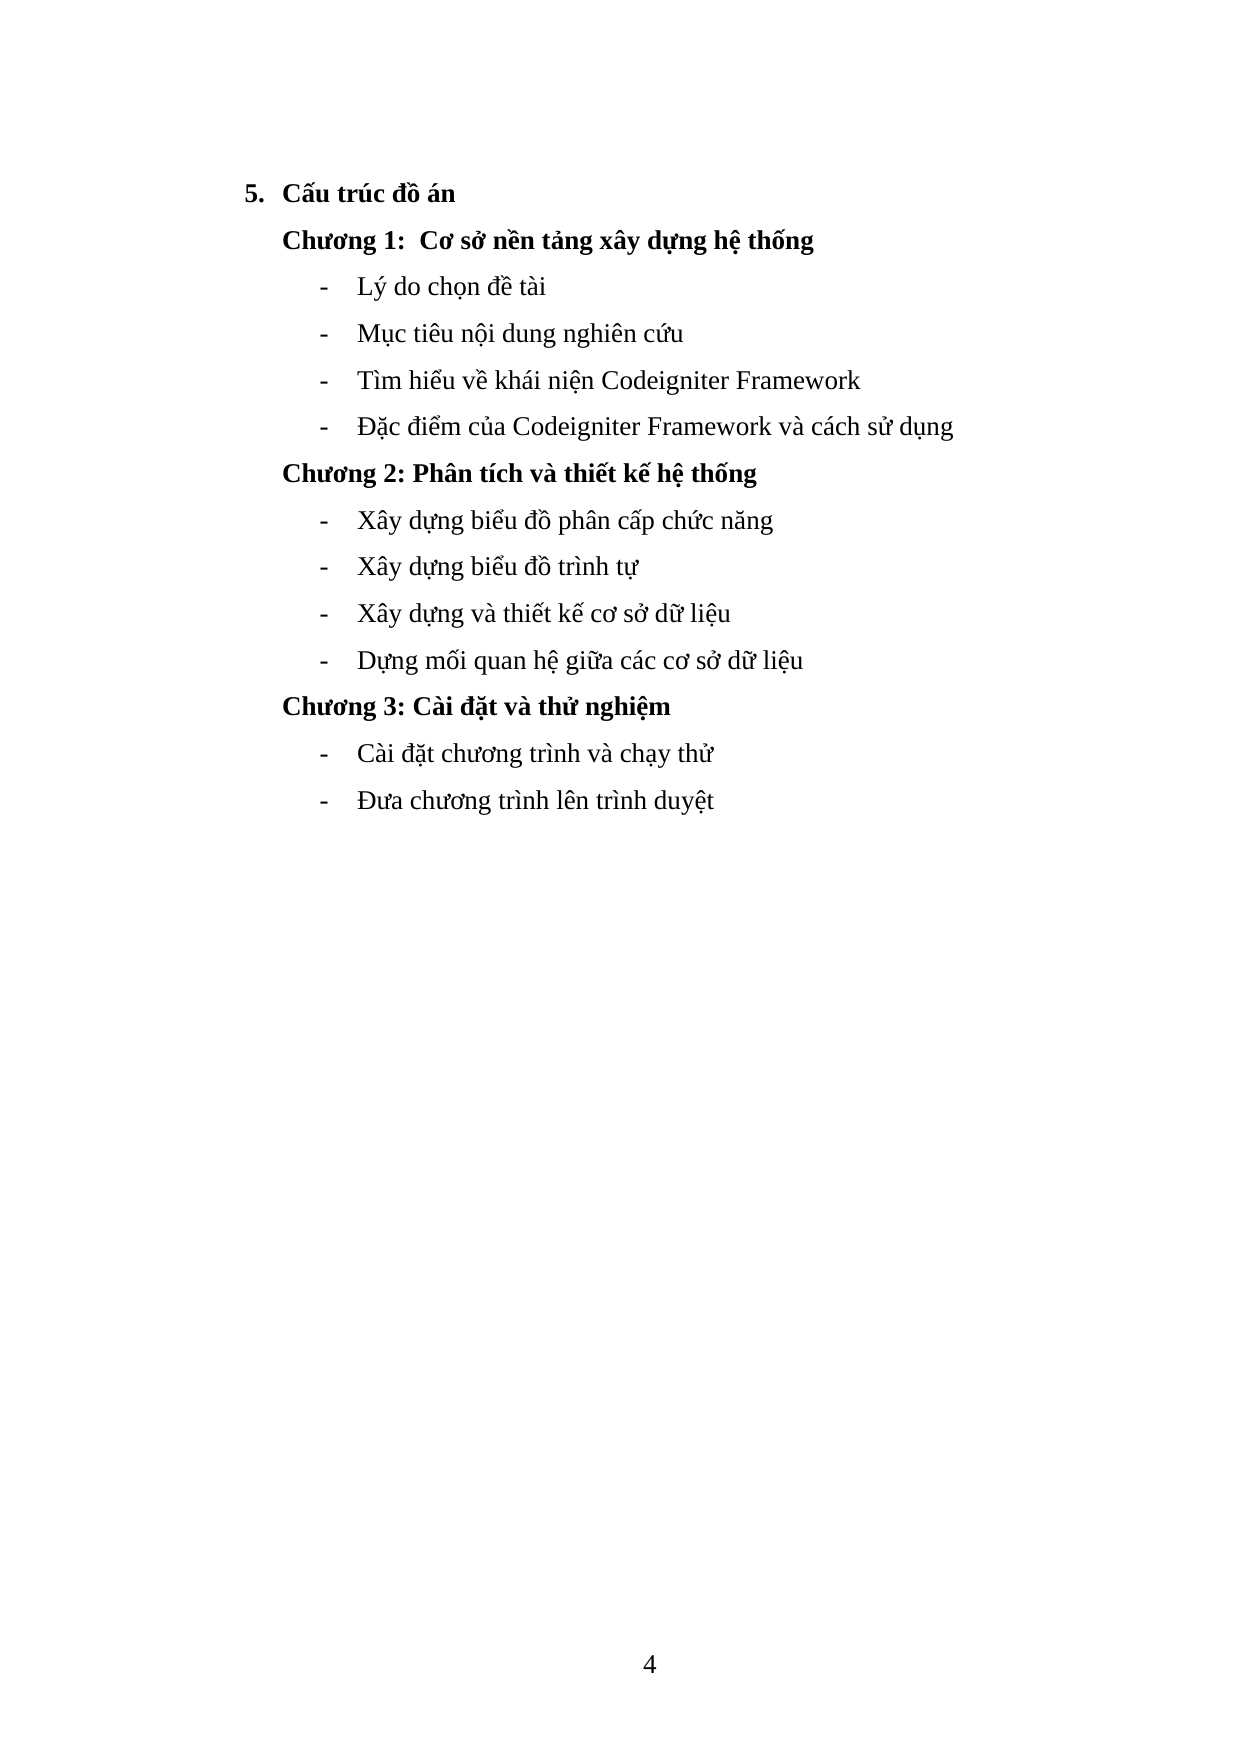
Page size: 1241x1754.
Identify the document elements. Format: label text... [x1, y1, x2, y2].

list Đưa chương trình lên trình duyệt [319, 784, 1092, 815]
list Xây dựng biểu đồ phân cấp chức năng [319, 504, 1092, 535]
list Chương 2: Phân tích và thiết kế hệ thống [282, 457, 1092, 488]
list Mục tiêu nội dung nghiên cứu [319, 317, 1092, 348]
list Đặc điểm của Codeigniter Framework và cách sử dụng [319, 411, 1092, 442]
list Xây dựng và thiết kế cơ sở dữ liệu [319, 597, 1092, 628]
list Tìm hiểu về khái niện Codeigniter Framework [319, 364, 1092, 395]
list Chương 3: Cài đặt và thử nghiệm [282, 691, 1092, 722]
list Cấu trúc đồ án [244, 177, 1092, 208]
list Chương 1: Cơ sở nền tảng xây dựng hệ thống [282, 224, 1092, 255]
list Lý do chọn đề tài [319, 271, 1092, 302]
list Xây dựng biểu đồ trình tự [319, 551, 1092, 582]
list Dựng mối quan hệ giữa các cơ sở dữ liệu [319, 644, 1092, 675]
list Cài đặt chương trình và chạy thử [319, 737, 1092, 768]
